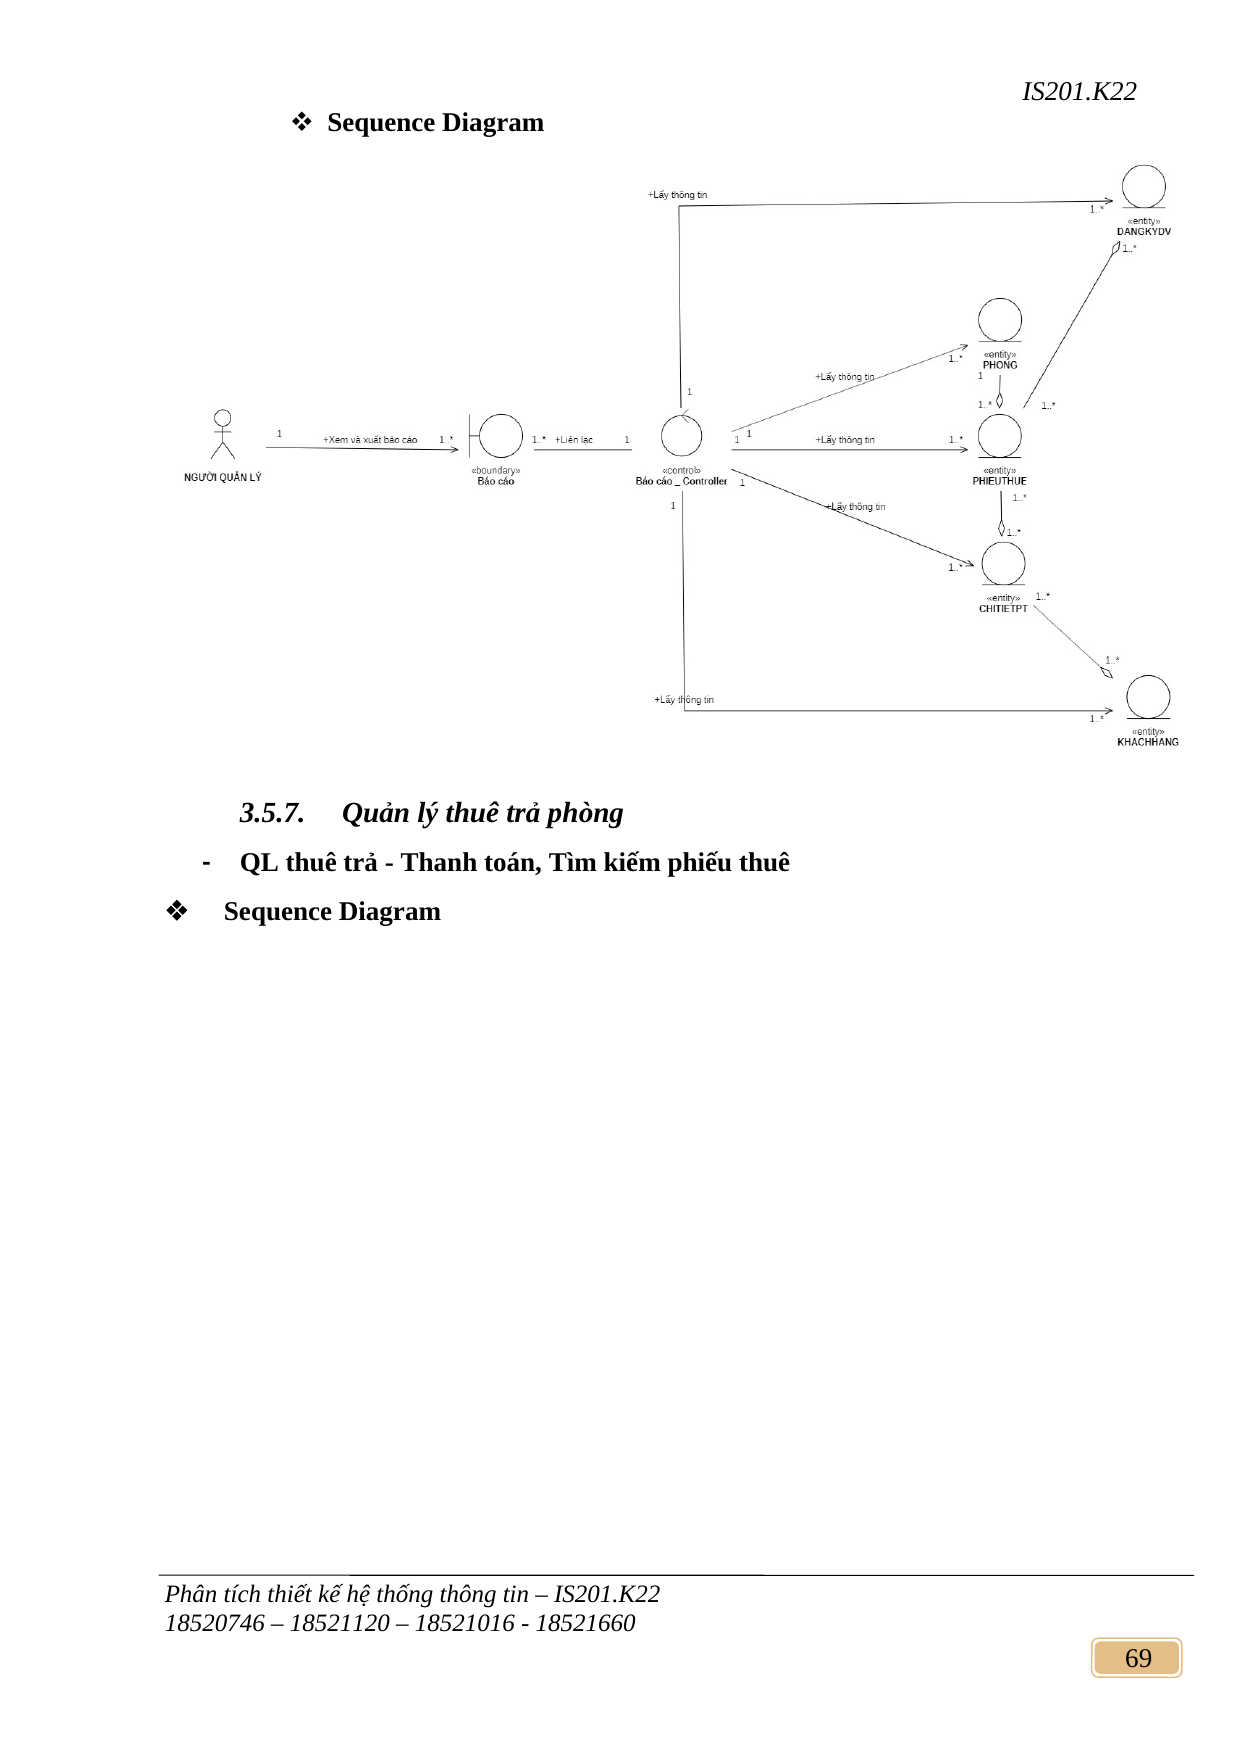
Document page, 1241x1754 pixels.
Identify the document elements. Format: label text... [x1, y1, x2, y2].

list Quản lý thuê trả phòng [239, 795, 1184, 828]
list Sequence Diagram [164, 895, 1184, 926]
picture [173, 153, 1212, 780]
list QL thuê trả - Thanh toán, Tìm kiếm phiếu thuê [202, 845, 1184, 878]
list Sequence Diagram [289, 106, 1184, 137]
